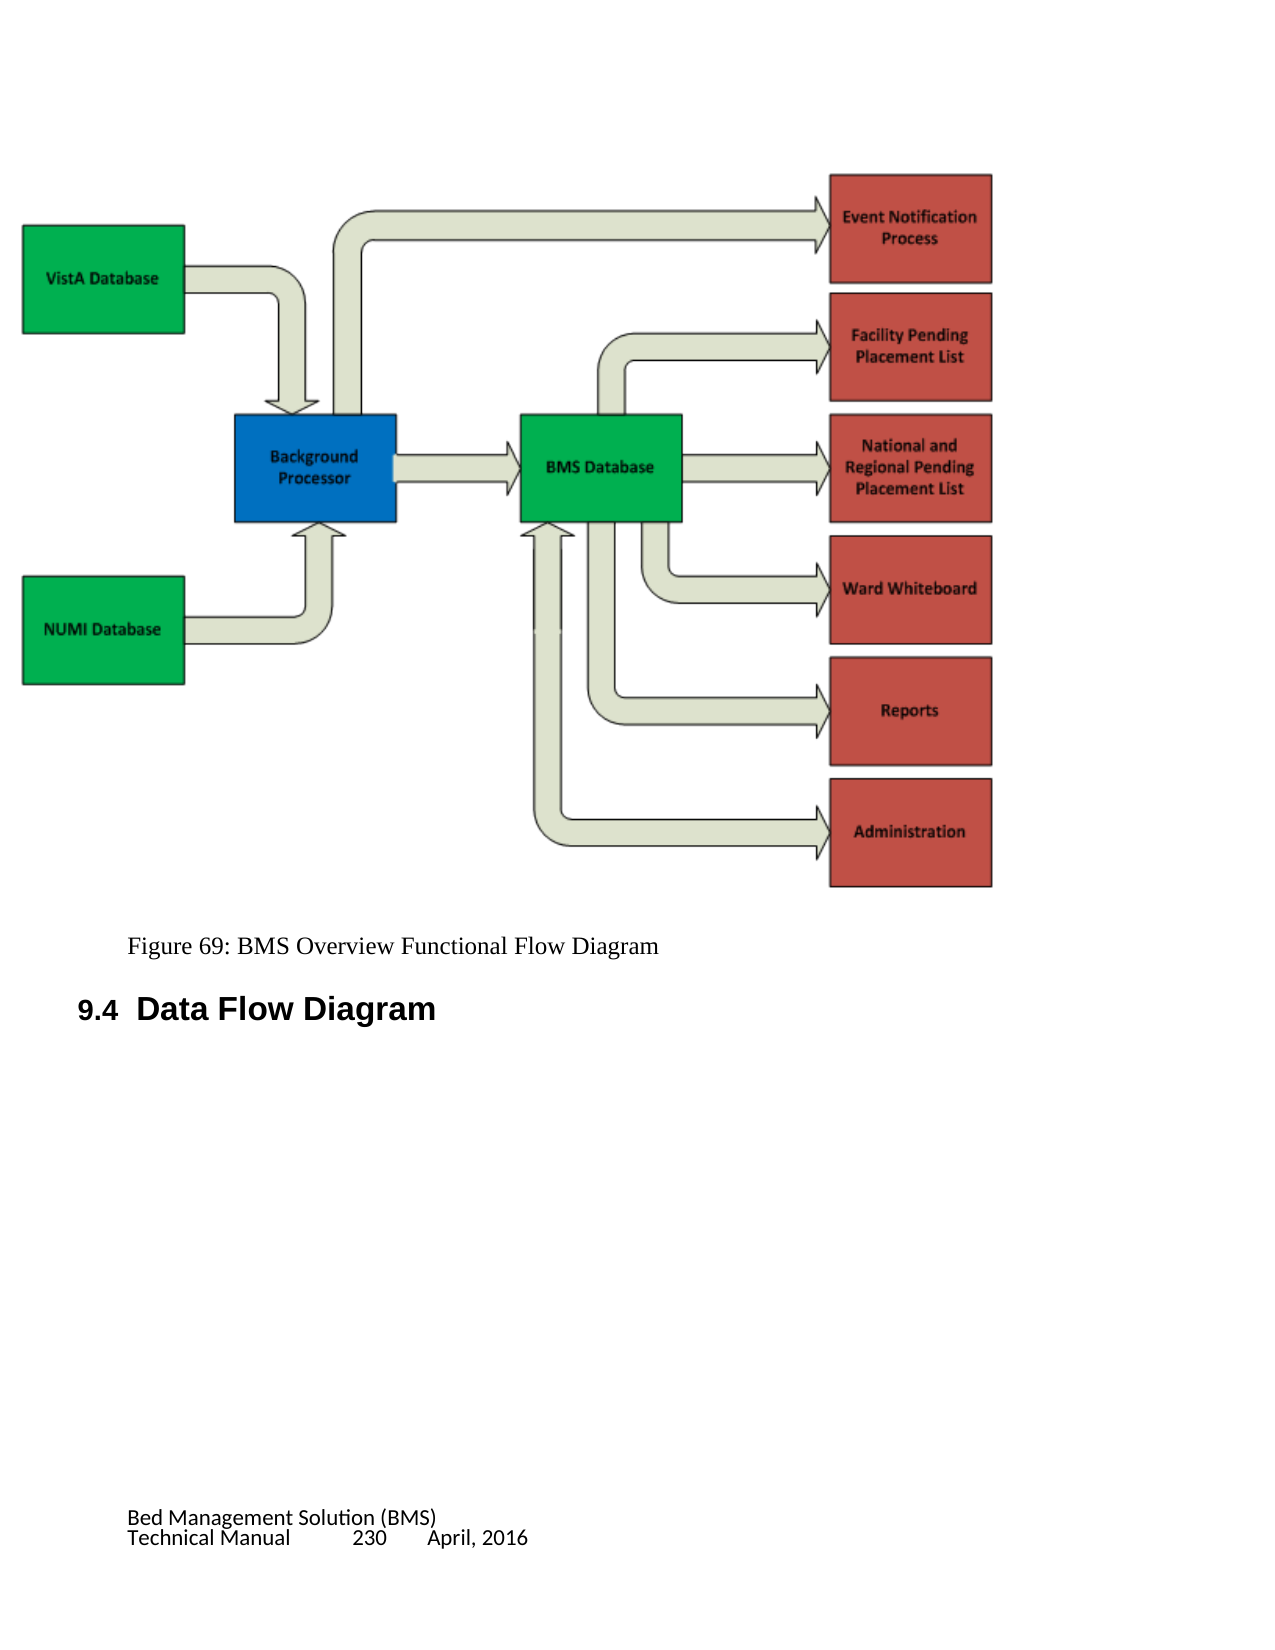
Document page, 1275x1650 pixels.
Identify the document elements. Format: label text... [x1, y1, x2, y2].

text Figure 84: BMS Overview Functional Flow Diagram [127, 931, 1148, 960]
text 9.4 Data Flow Diagram [77, 989, 1148, 1028]
picture [20, 172, 996, 891]
